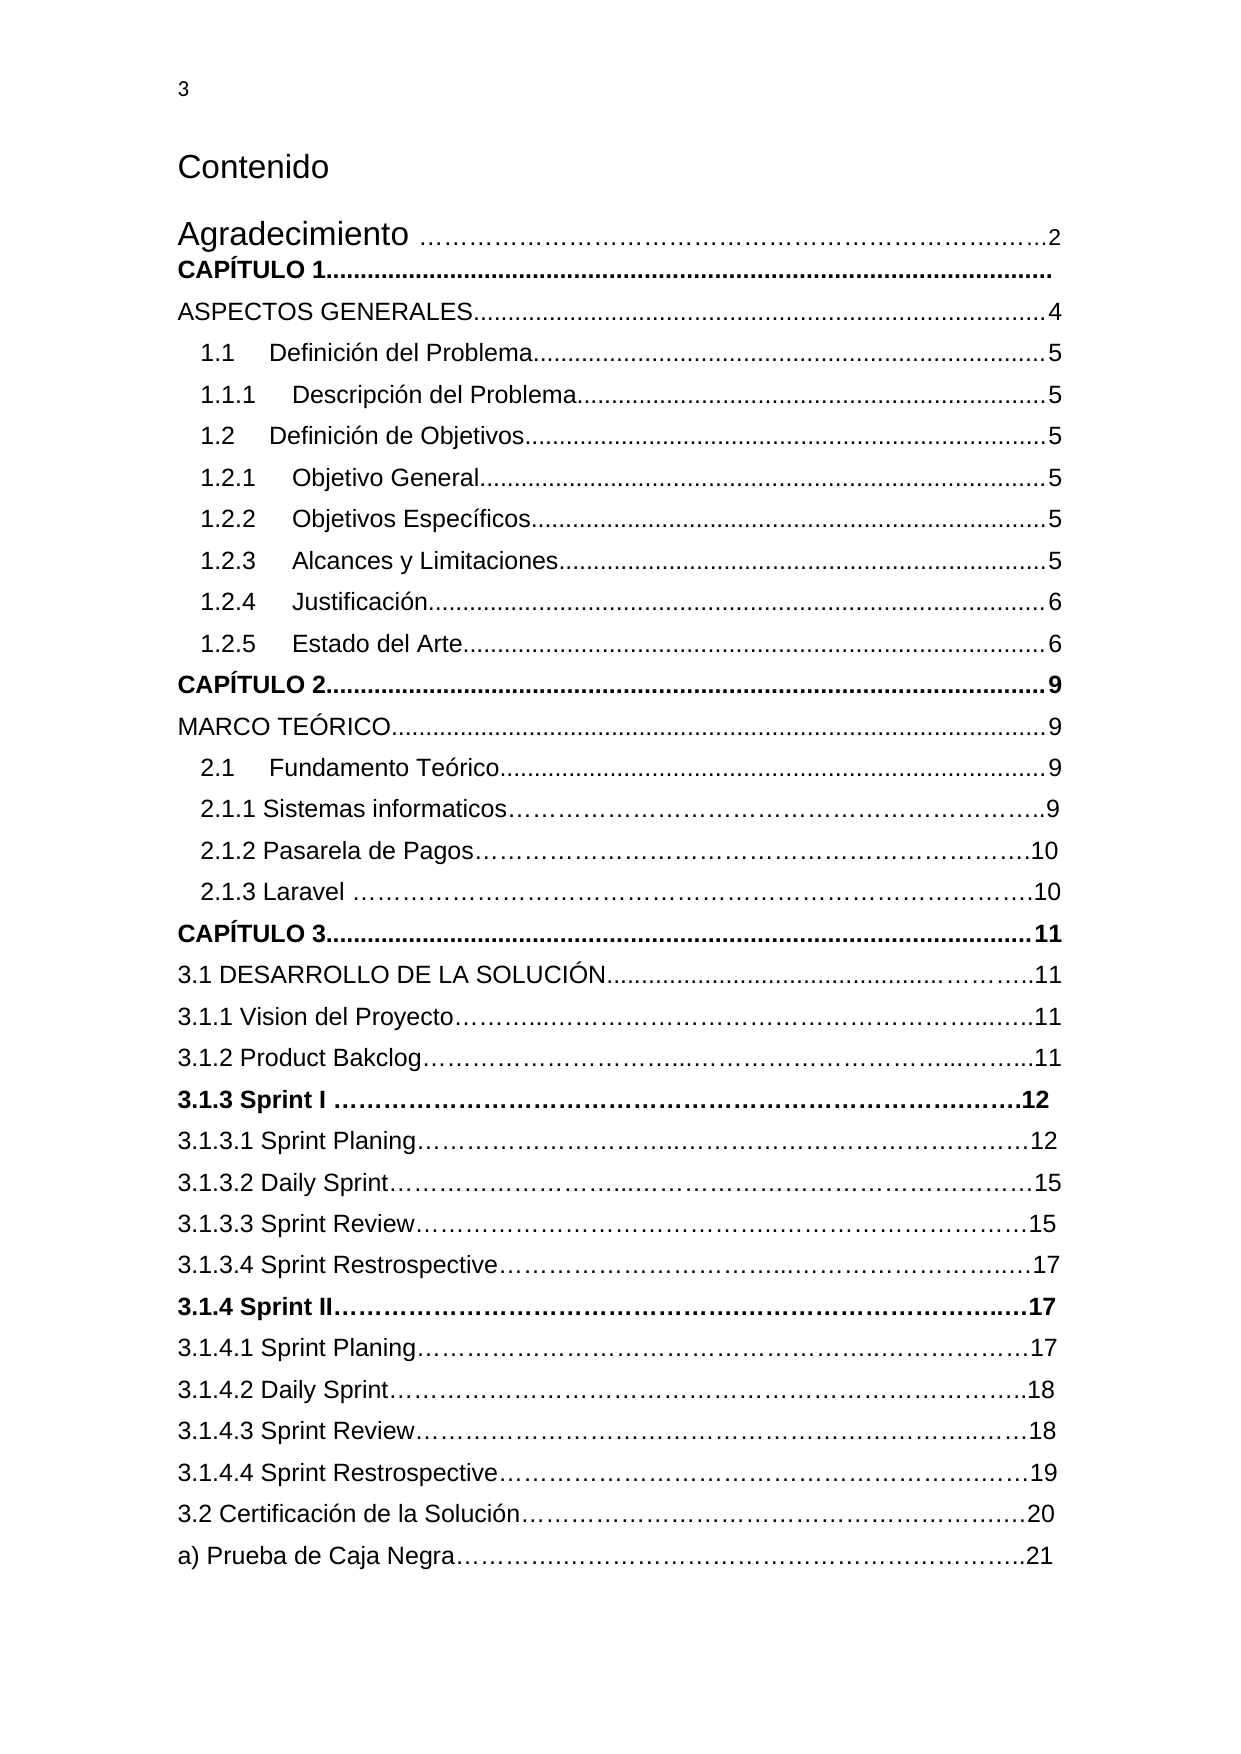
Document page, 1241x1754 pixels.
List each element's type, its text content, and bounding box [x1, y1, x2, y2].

text 1.2.3 Alcances y Limitaciones 5 [200, 546, 1063, 574]
text 3.1.3.3 Sprint Review……………………………………..…………………………15 [177, 1209, 1063, 1238]
text 1.2.4 Justificación 6 [200, 587, 1063, 616]
text 1.2.5 Estado del Arte 6 [200, 629, 1063, 657]
text 2.1 Fundamento Teórico 9 [200, 753, 1063, 782]
text 3.1.1 Vision del Proyecto………...……………………………………………...…..11 [177, 1002, 1063, 1031]
text 1.2.1 Objetivo General 5 [200, 463, 1063, 492]
text 3.1.2 Product Bakclog…………………………...…………………………...……...11 [177, 1043, 1063, 1072]
text MARCO TEÓRICO 9 [177, 712, 1063, 740]
text CAPÍTULO 3 11 [177, 919, 1063, 948]
text CAPÍTULO 1 [177, 256, 1063, 284]
text 1.1.1 Descripción del Problema 5 [200, 380, 1063, 409]
text a) Prueba de Caja Negra………….………………………………………………..21 [177, 1541, 1063, 1569]
text 3.1 DESARROLLO DE LA SOLUCIÓN ………..11 [177, 960, 1063, 989]
text 2.1.1 Sistemas informaticos………………………………………………………..9 [200, 794, 1063, 823]
text 3.1.4.2 Daily Sprint…………………………………………………………………..18 [177, 1375, 1063, 1404]
text 3.1.4.1 Sprint Planing………………………………………………..………………17 [177, 1333, 1063, 1362]
subtitle Contenido [177, 148, 1063, 186]
text 3.1.3.2 Daily Sprint………………………...…………………………………………15 [177, 1168, 1063, 1196]
text 3.1.4.4 Sprint Restrospective………………………………………………….……19 [177, 1458, 1063, 1487]
text 3.1.3.4 Sprint Restrospective……………………………...……………………..…17 [177, 1251, 1063, 1279]
text 3.1.4 Sprint II………………………………………….…………………………..…17 [177, 1292, 1063, 1321]
text 1.2.2 Objetivos Específicos 5 [200, 504, 1063, 533]
text 3.2 Certificación de la Solución………………………………………………….…20 [177, 1499, 1063, 1528]
text 1.2 Definición de Objetivos 5 [200, 421, 1063, 450]
text 3.1.3 Sprint I ………………………………………………………………….…….12 [177, 1085, 1063, 1113]
text 2.1.2 Pasarela de Pagos………………………………………………………….10 [200, 836, 1063, 865]
text 3.1.3.1 Sprint Planing…………………………..……………………………………12 [177, 1126, 1063, 1155]
text 3.1.4.3 Sprint Review…………………………………………………………..……18 [177, 1416, 1063, 1445]
text ASPECTOS GENERALES 4 [177, 297, 1063, 326]
text CAPÍTULO 2 9 [177, 670, 1063, 699]
subtitle Agradecimiento …………………………………………………………….……2 [177, 214, 1063, 252]
text 1.1 Definición del Problema 5 [200, 338, 1063, 367]
text 2.1.3 Laravel ……………………………………………………………………….10 [200, 877, 1063, 906]
